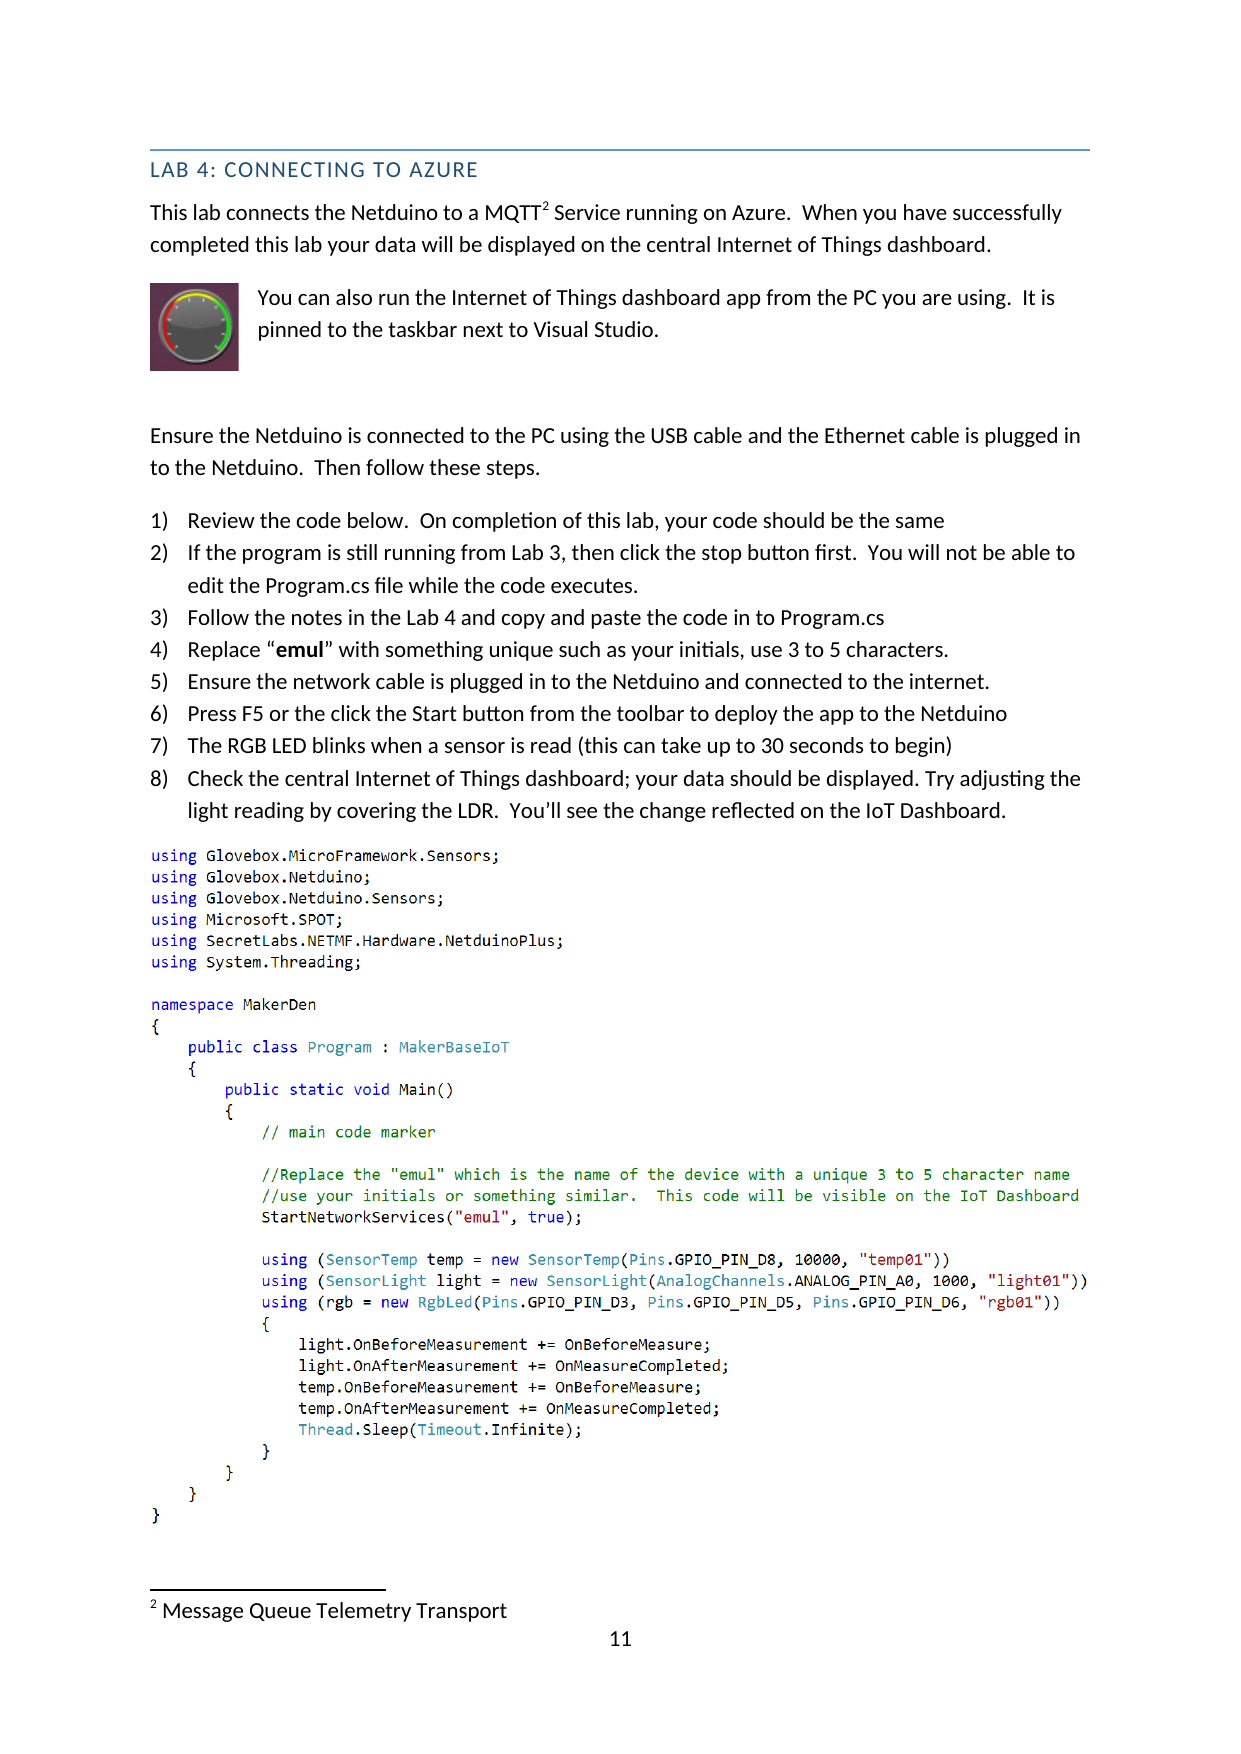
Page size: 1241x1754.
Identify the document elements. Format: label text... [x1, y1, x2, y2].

list The RGB LED blinks when a sensor is read (this can take up to 30 seconds to begin) [150, 732, 1090, 760]
list Check the central Internet of Things dashboard; your data should be displayed. Try adjusting the light reading by covering the LDR. You’ll see the change reflected on the IoT Dashboard. [150, 764, 1090, 824]
picture [150, 849, 1091, 1526]
subtitle Lab 4: Connecting to Azure [150, 151, 1090, 183]
text You can also run the Internet of Things dashboard app from the PC you are using. It is pinned to the taskbar next to Visual Studio. [239, 283, 1090, 343]
list If the program is still running from Lab 3, then click the stop button first. You will not be able to edit the Program.cs file while the code executes. [150, 538, 1090, 599]
text This lab connects the Netduino to a MQTT Service running on Azure. When you have successfully completed this lab your data will be displayed on the central Internet of Things dashboard. [150, 198, 1090, 258]
text Ensure the Netduino is connected to the PC using the USB cable and the Ethernet cable is plugged in to the Netduino. Then follow these steps. [150, 421, 1090, 481]
list Review the code below. On completion of this lab, your code should be the same [150, 506, 1090, 534]
list Ensure the network cable is plugged in to the Netduino and connected to the internet. [150, 667, 1090, 695]
list Press F5 or the click the Start button from the toolbar to deploy the app to the Netduino [150, 699, 1090, 727]
list Replace “emul” with something unique such as your initials, use 3 to 5 characters. [150, 635, 1090, 663]
picture [150, 283, 239, 371]
list Follow the notes in the Lab 4 and copy and paste the code in to Program.cs [150, 603, 1090, 631]
